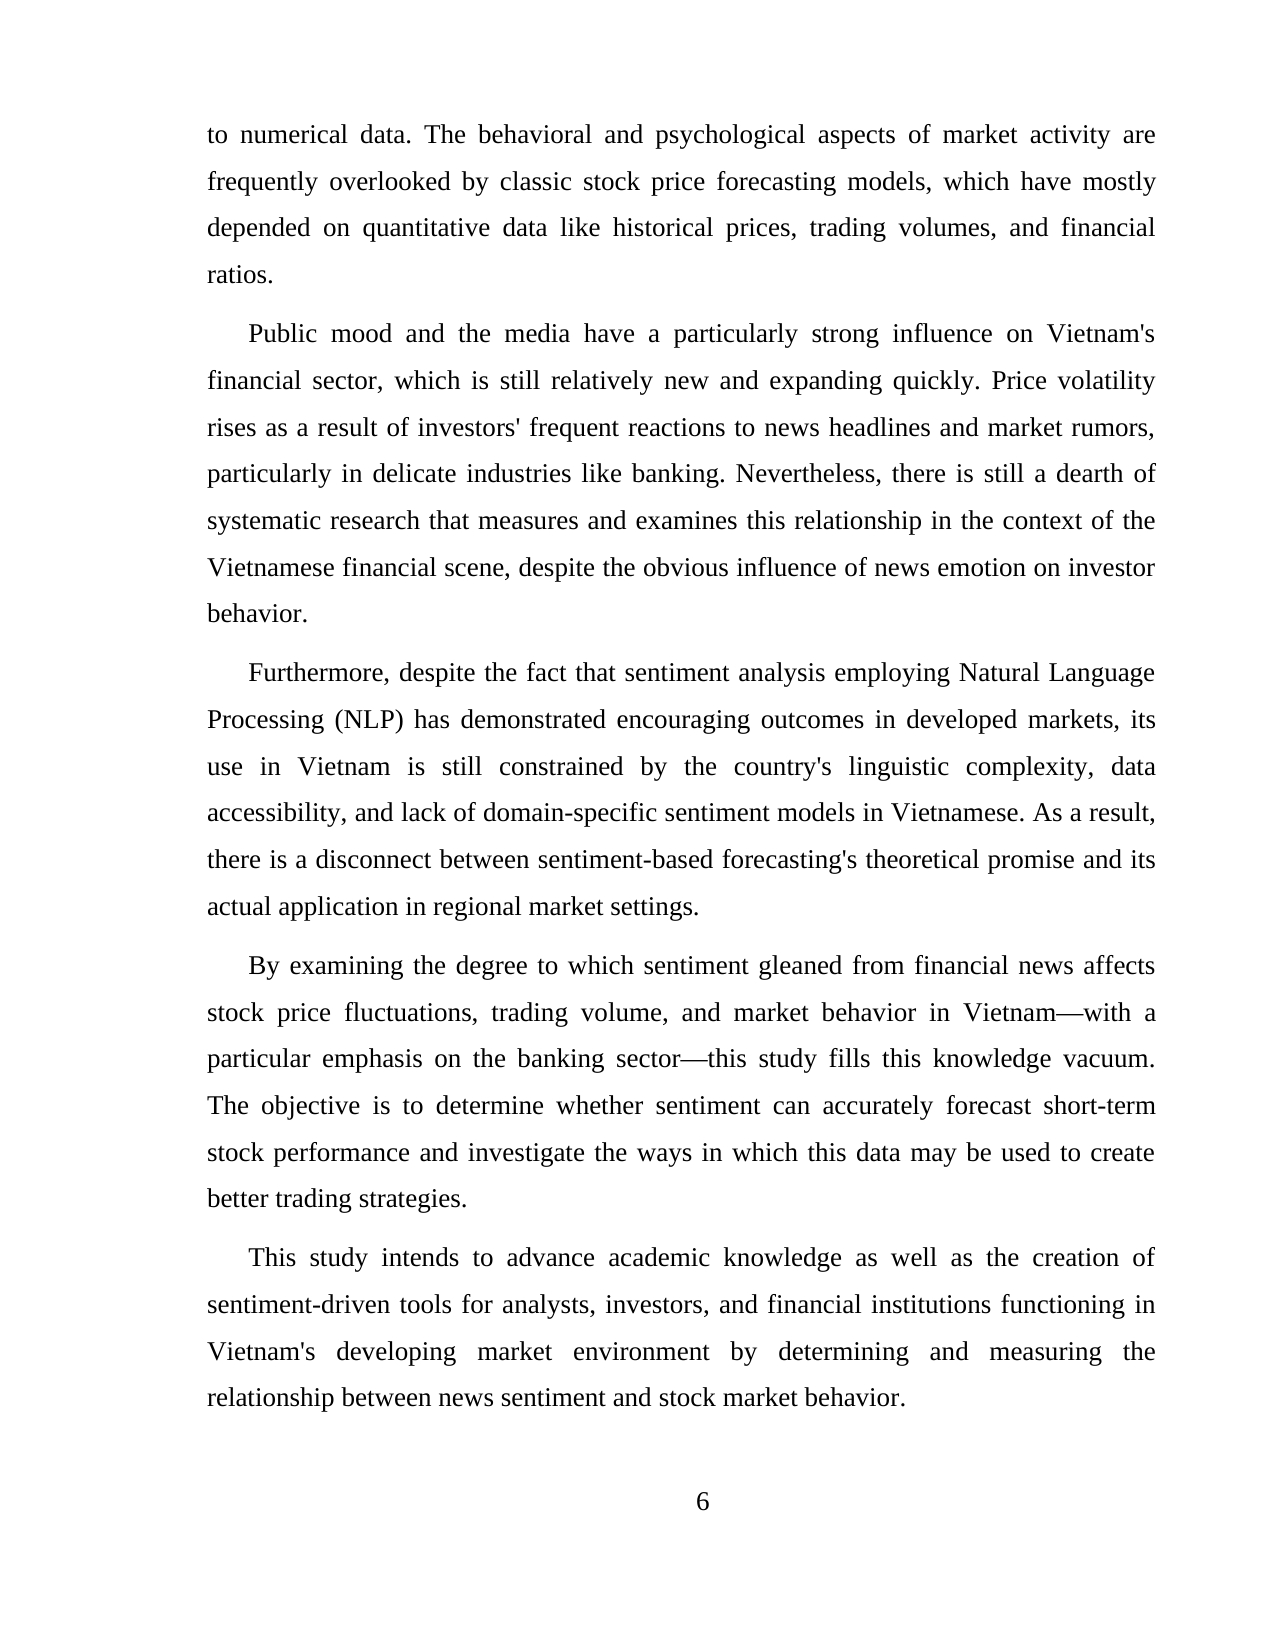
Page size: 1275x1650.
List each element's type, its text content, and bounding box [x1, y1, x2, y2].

text By examining the degree to which sentiment gleaned from financial news affects stock price fluctuations, trading volume, and market behavior in Vietnam—with a particular emphasis on the banking sector—this study fills this knowledge vacuum. The objective is to determine whether sentiment can accurately forecast short-term stock performance and investigate the ways in which this data may be used to create better trading strategies. [207, 949, 1157, 1213]
text Furthermore, despite the fact that sentiment analysis employing Natural Language Processing (NLP) has demonstrated encouraging outcomes in developed markets, its use in Vietnam is still constrained by the country's linguistic complexity, data accessibility, and lack of domain-specific sentiment models in Vietnamese. As a result, there is a disconnect between sentiment-based forecasting's theoretical promise and its actual application in regional market settings. [207, 656, 1157, 921]
text Public mood and the media have a particularly strong influence on Vietnam's financial sector, which is still relatively new and expanding quickly. Price volatility rises as a result of investors' frequent reactions to news headlines and market rumors, particularly in delicate industries like banking. Nevertheless, there is still a dearth of systematic research that measures and examines this relationship in the context of the Vietnamese financial scene, despite the obvious influence of news emotion on investor behavior. [207, 317, 1157, 628]
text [207, 118, 1157, 289]
text This study intends to advance academic knowledge as well as the creation of sentiment-driven tools for analysts, investors, and financial institutions functioning in Vietnam's developing market environment by determining and measuring the relationship between news sentiment and stock market behavior. [207, 1241, 1157, 1413]
